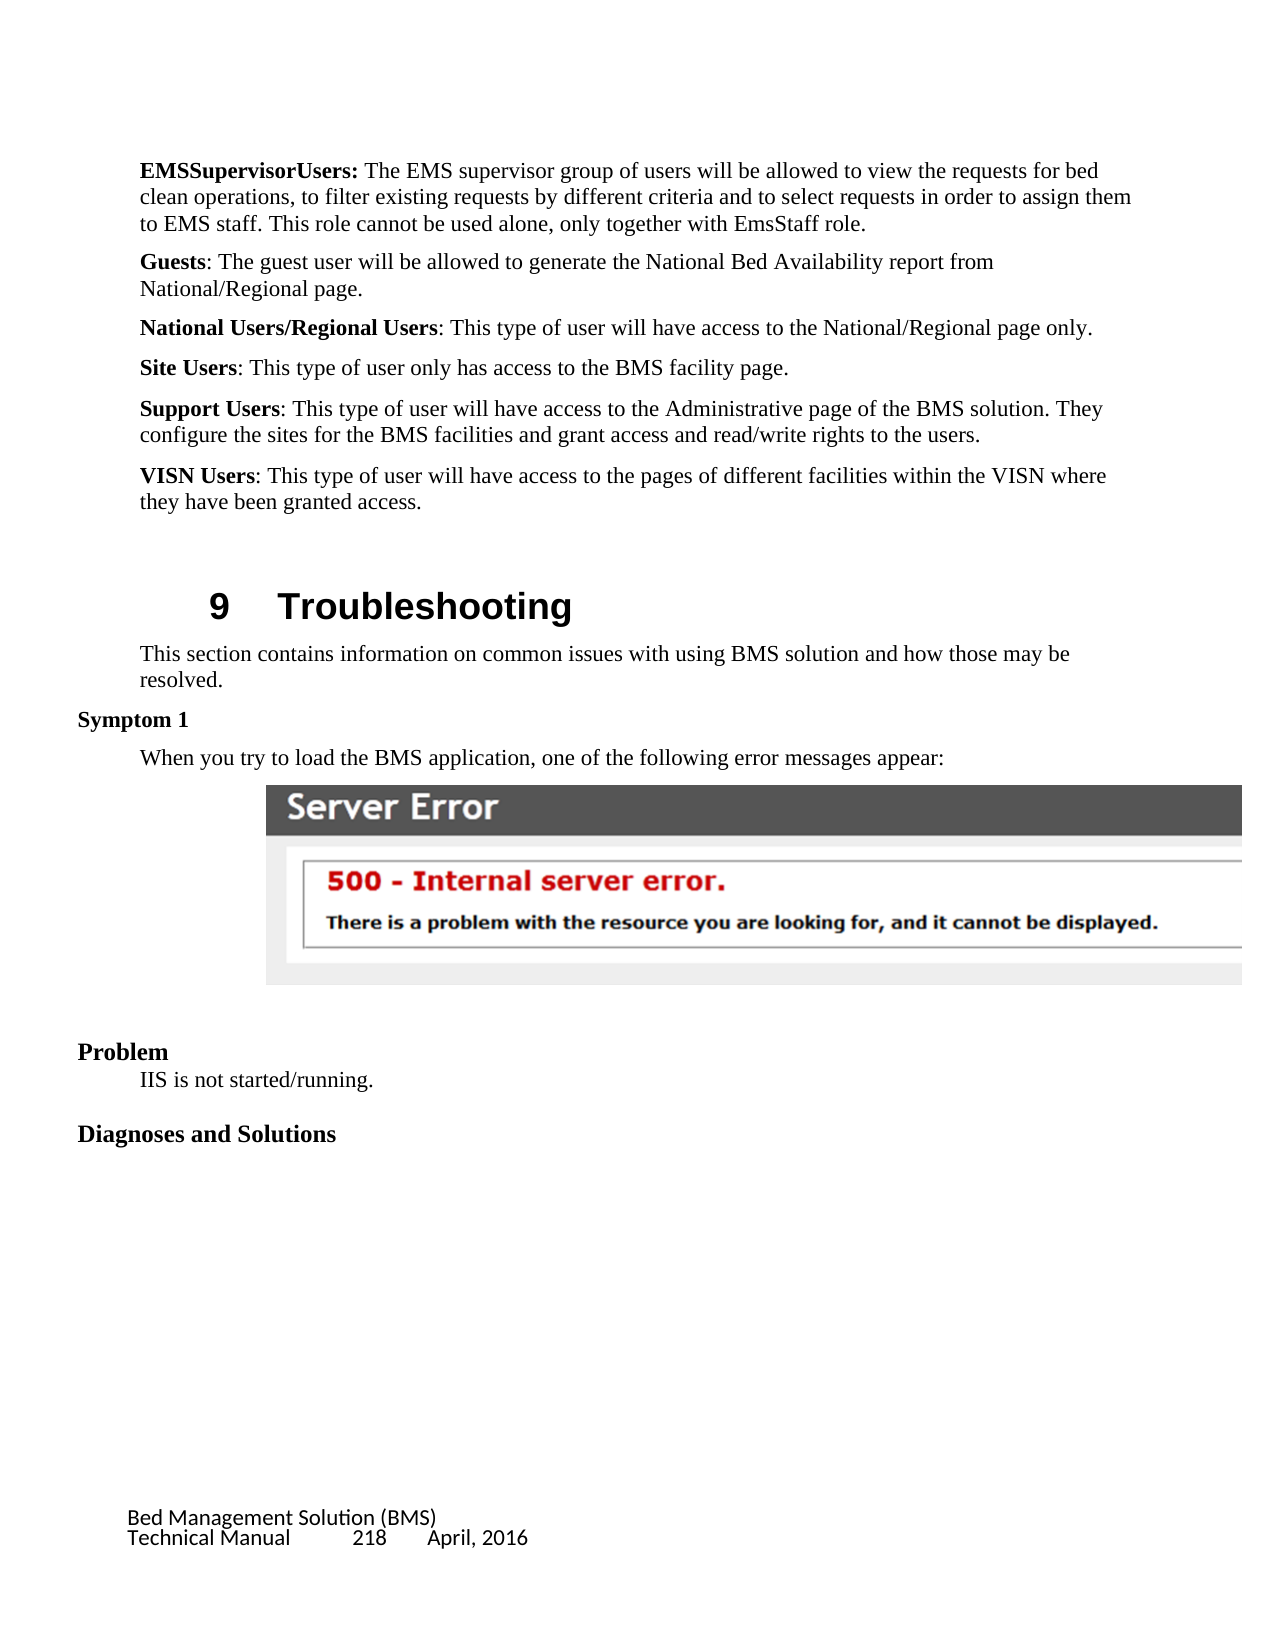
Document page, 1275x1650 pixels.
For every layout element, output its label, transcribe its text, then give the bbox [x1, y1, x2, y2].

text National Users/Regional Users: This type of user will have access to the National/Regional page only. [139, 314, 1148, 341]
subtitle Troubleshooting [199, 584, 1148, 628]
text Diagnoses and Solutions [77, 1119, 1148, 1147]
text Problem [77, 1037, 1148, 1066]
picture [264, 783, 1244, 987]
text VISN Users: This type of user will have access to the pages of different facilities within the VISN where they have been granted access. [139, 462, 1148, 514]
text Support Users: This type of user will have access to the Administrative page of the BMS solution. They configure the sites for the BMS facilities and grant access and read/write rights to the users. [139, 395, 1148, 447]
text EMSSupervisorUsers: The EMS supervisor group of users will be allowed to view the requests for bed clean operations, to filter existing requests by different criteria and to select requests in order to assign them to EMS staff. This role cannot be used alone, only together with EmsStaff role. [139, 157, 1148, 236]
text Site Users: This type of user only has access to the BMS facility page. [139, 354, 1148, 380]
text Guests: The guest user will be allowed to generate the National Bed Availability report from National/Regional page. [139, 248, 1148, 301]
subtitle Symptom 1 [77, 706, 1148, 732]
text This section contains information on common issues with using BMS solution and how those may be resolved. [139, 640, 1148, 693]
text When you try to load the BMS application, one of the following error messages appear: [139, 744, 1148, 771]
text IIS is not started/running. [139, 1066, 1148, 1092]
